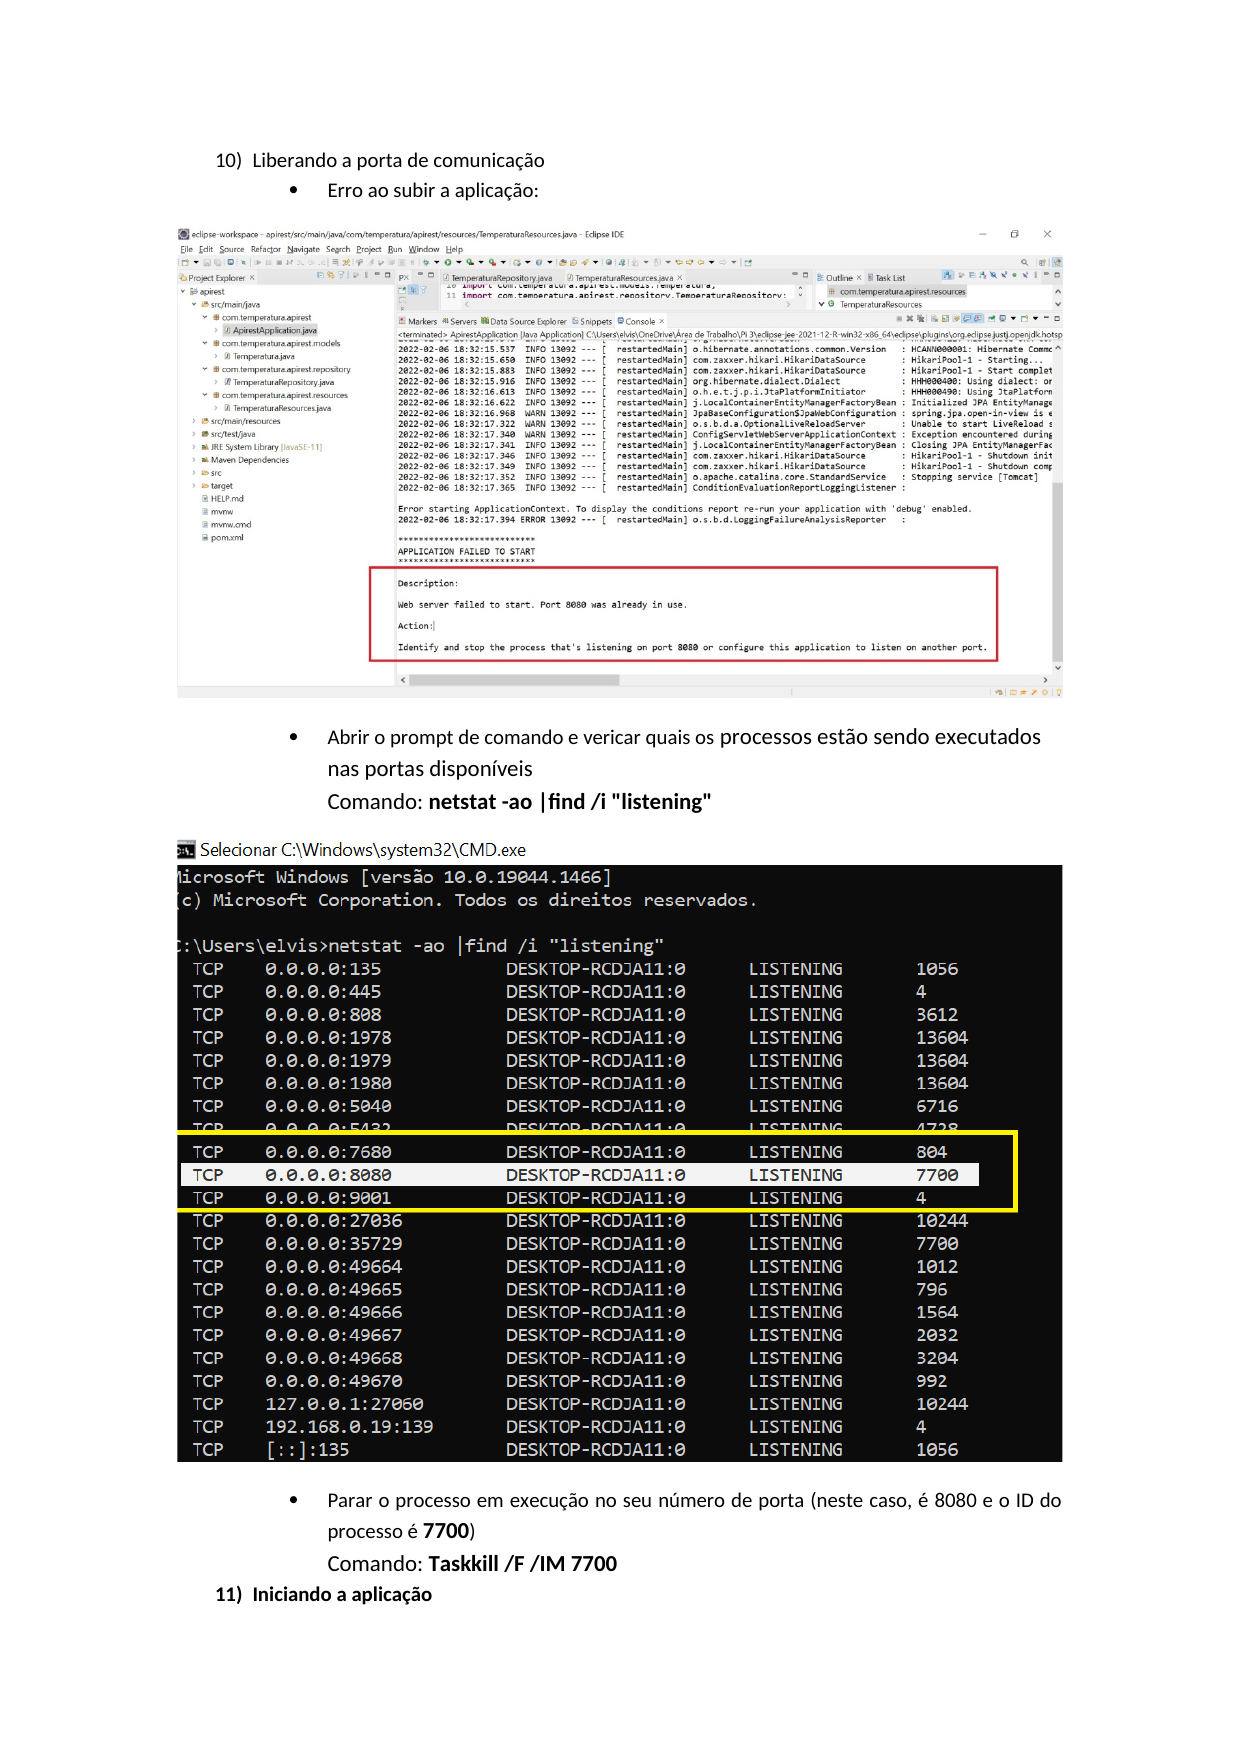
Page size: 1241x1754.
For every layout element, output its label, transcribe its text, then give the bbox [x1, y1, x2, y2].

list Erro ao subir a aplicação: [290, 177, 1063, 202]
list Comando: Taskkill /F /IM 7700 [327, 1549, 1063, 1577]
list Comando: netstat -ao |find /i "listening" [327, 787, 1063, 815]
list Iniciando a aplicação [215, 1581, 1063, 1606]
picture [177, 839, 1063, 1462]
list Liberando a porta de comunicação [215, 148, 1063, 173]
list Abrir o prompt de comando e vericar quais os processos estão sendo executados nas portas disponíveis [290, 722, 1063, 783]
list Parar o processo em execução no seu número de porta (neste caso, é 8080 e o ID do processo é 7700) [290, 1487, 1063, 1544]
picture [177, 226, 1063, 698]
